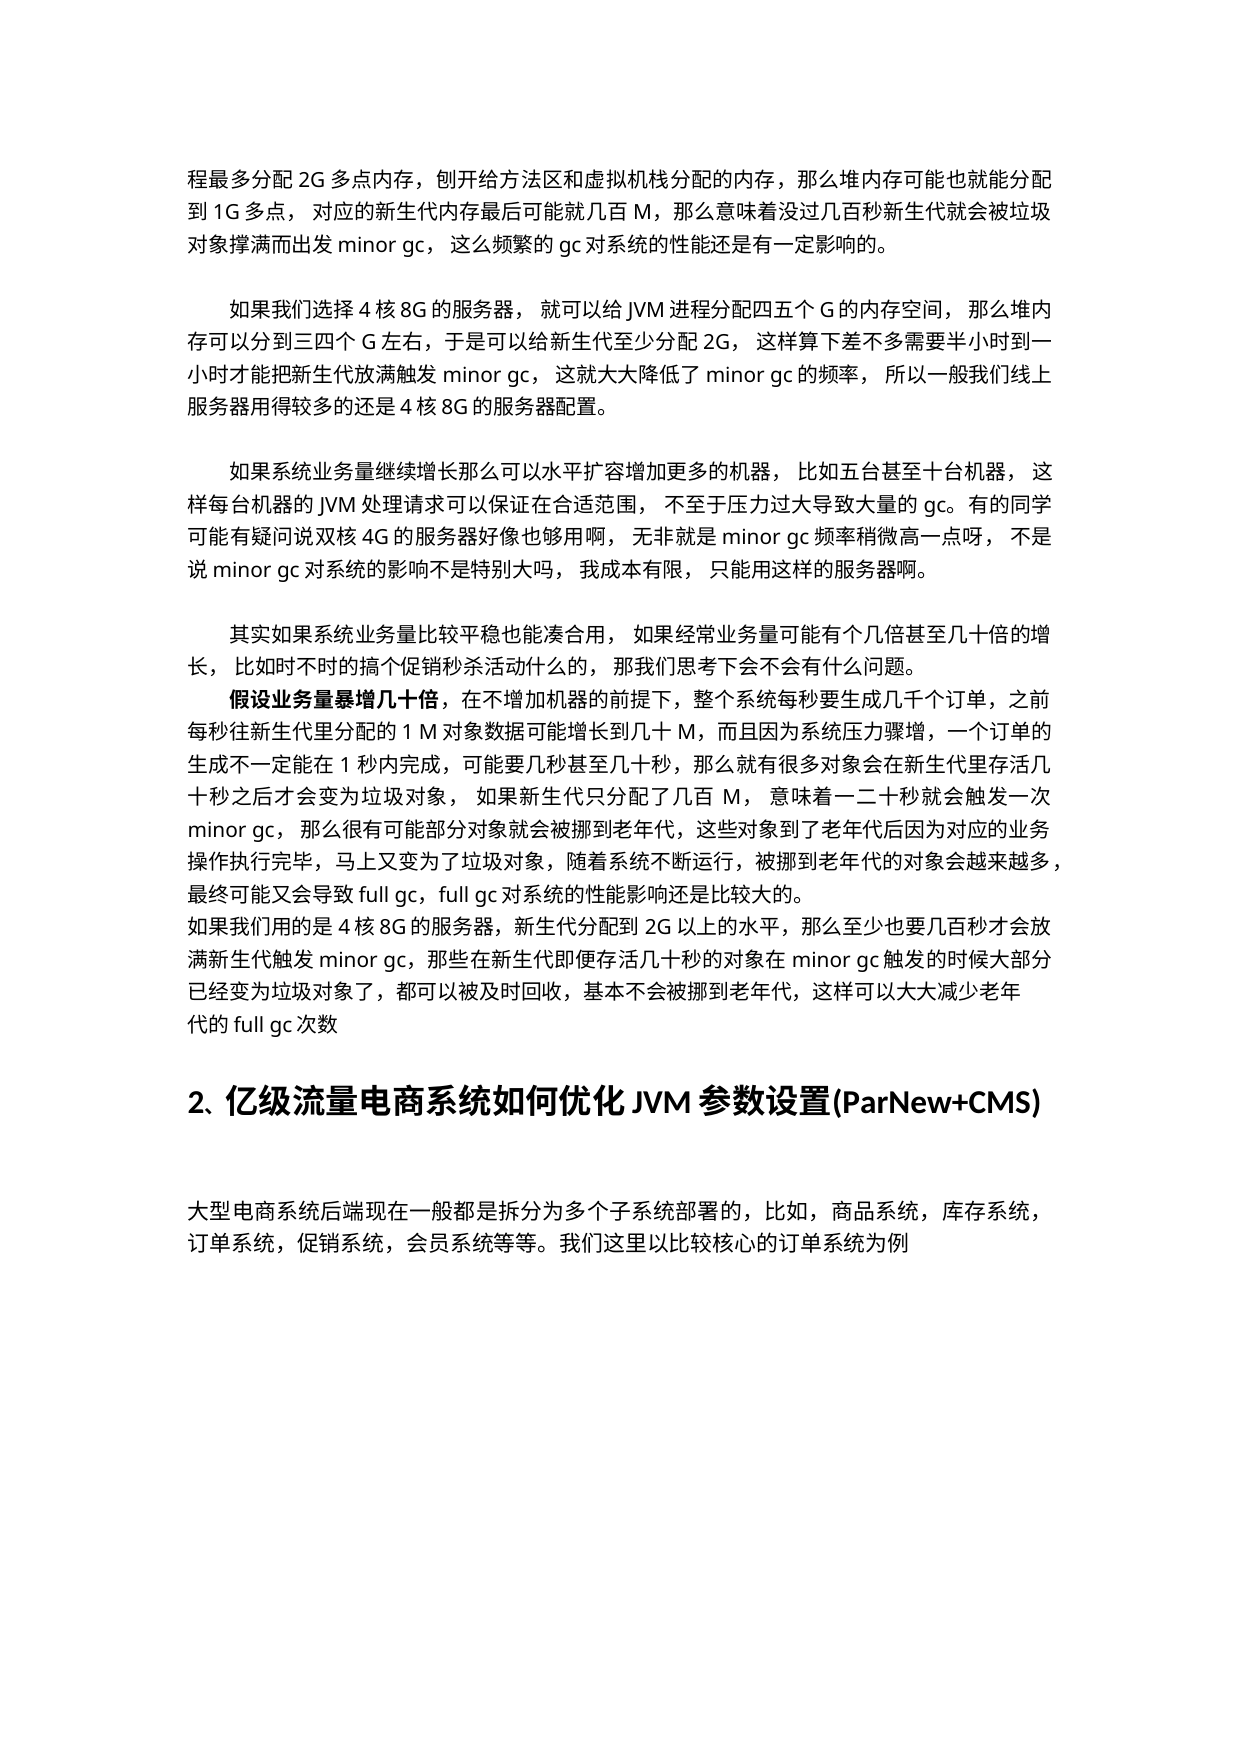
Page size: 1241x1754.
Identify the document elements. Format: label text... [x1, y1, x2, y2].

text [187, 162, 1053, 292]
text 如果我们选择4核8G的服务器， 就可以给JVM进程分配四五个G的内存空间， 那么堆内存可以分到三四个G左右，于是可以给新生代至少分配2G， 这样算下差不多需要半小时到一小时才能把新生代放满触发minor gc， 这就大大降低了minor gc的频率， 所以一般我们线上服务器用得较多的还是4核8G的服务器配置。 [187, 292, 1053, 454]
text 其实如果系统业务量比较平稳也能凑合用， 如果经常业务量可能有个几倍甚至几十倍的增长， 比如时不时的搞个促销秒杀活动什么的， 那我们思考下会不会有什么问题。 [187, 617, 1053, 682]
text 如果系统业务量继续增长那么可以水平扩容增加更多的机器， 比如五台甚至十台机器， 这样每台机器的JVM处理请求可以保证在合适范围， 不至于压力过大导致大量的gc。有的同学可能有疑问说双核4G的服务器好像也够用啊， 无非就是minor gc频率稍微高一点呀， 不是说minor gc对系统的影响不是特别大吗， 我成本有限， 只能用这样的服务器啊。 [187, 454, 1053, 617]
text 大型电商系统后端现在一般都是拆分为多个子系统部署的，比如，商品系统，库存系统，订单系统，促销系统，会员系统等等。我们这里以比较核心的订单系统为例 [187, 1193, 1053, 1258]
subtitle 2、亿级流量电商系统如何优化JVM参数设置(ParNew+CMS) [187, 1067, 1053, 1132]
text 假设业务量暴增几十倍，在不增加机器的前提下，整个系统每秒要生成几千个订单，之前每秒往新生代里分配的1 M对象数据可能增长到几十M，而且因为系统压力骤增，一个订单的生成不一定能在1 秒内完成，可能要几秒甚至几十秒，那么就有很多对象会在新生代里存活几十秒之后才会变为垃圾对象， 如果新生代只分配了几百M， 意味着一二十秒就会触发一次minor gc， 那么很有可能部分对象就会被挪到老年代，这些对象到了老年代后因为对应的业务操作执行完毕，马上又变为了垃圾对象，随着系统不断运行，被挪到老年代的对象会越来越多，最终可能又会导致full gc，full gc对系统的性能影响还是比较大的。 如果我们用的是4核8G的服务器，新生代分配到2G以上的水平，那么至少也要几百秒才会放满新生代触发minor gc，那些在新生代即便存活几十秒的对象在minor gc触发的时候大部分已经变为垃圾对象了，都可以被及时回收，基本不会被挪到老年代，这样可以大大减少老年 代的full gc次数 [187, 682, 1053, 1039]
